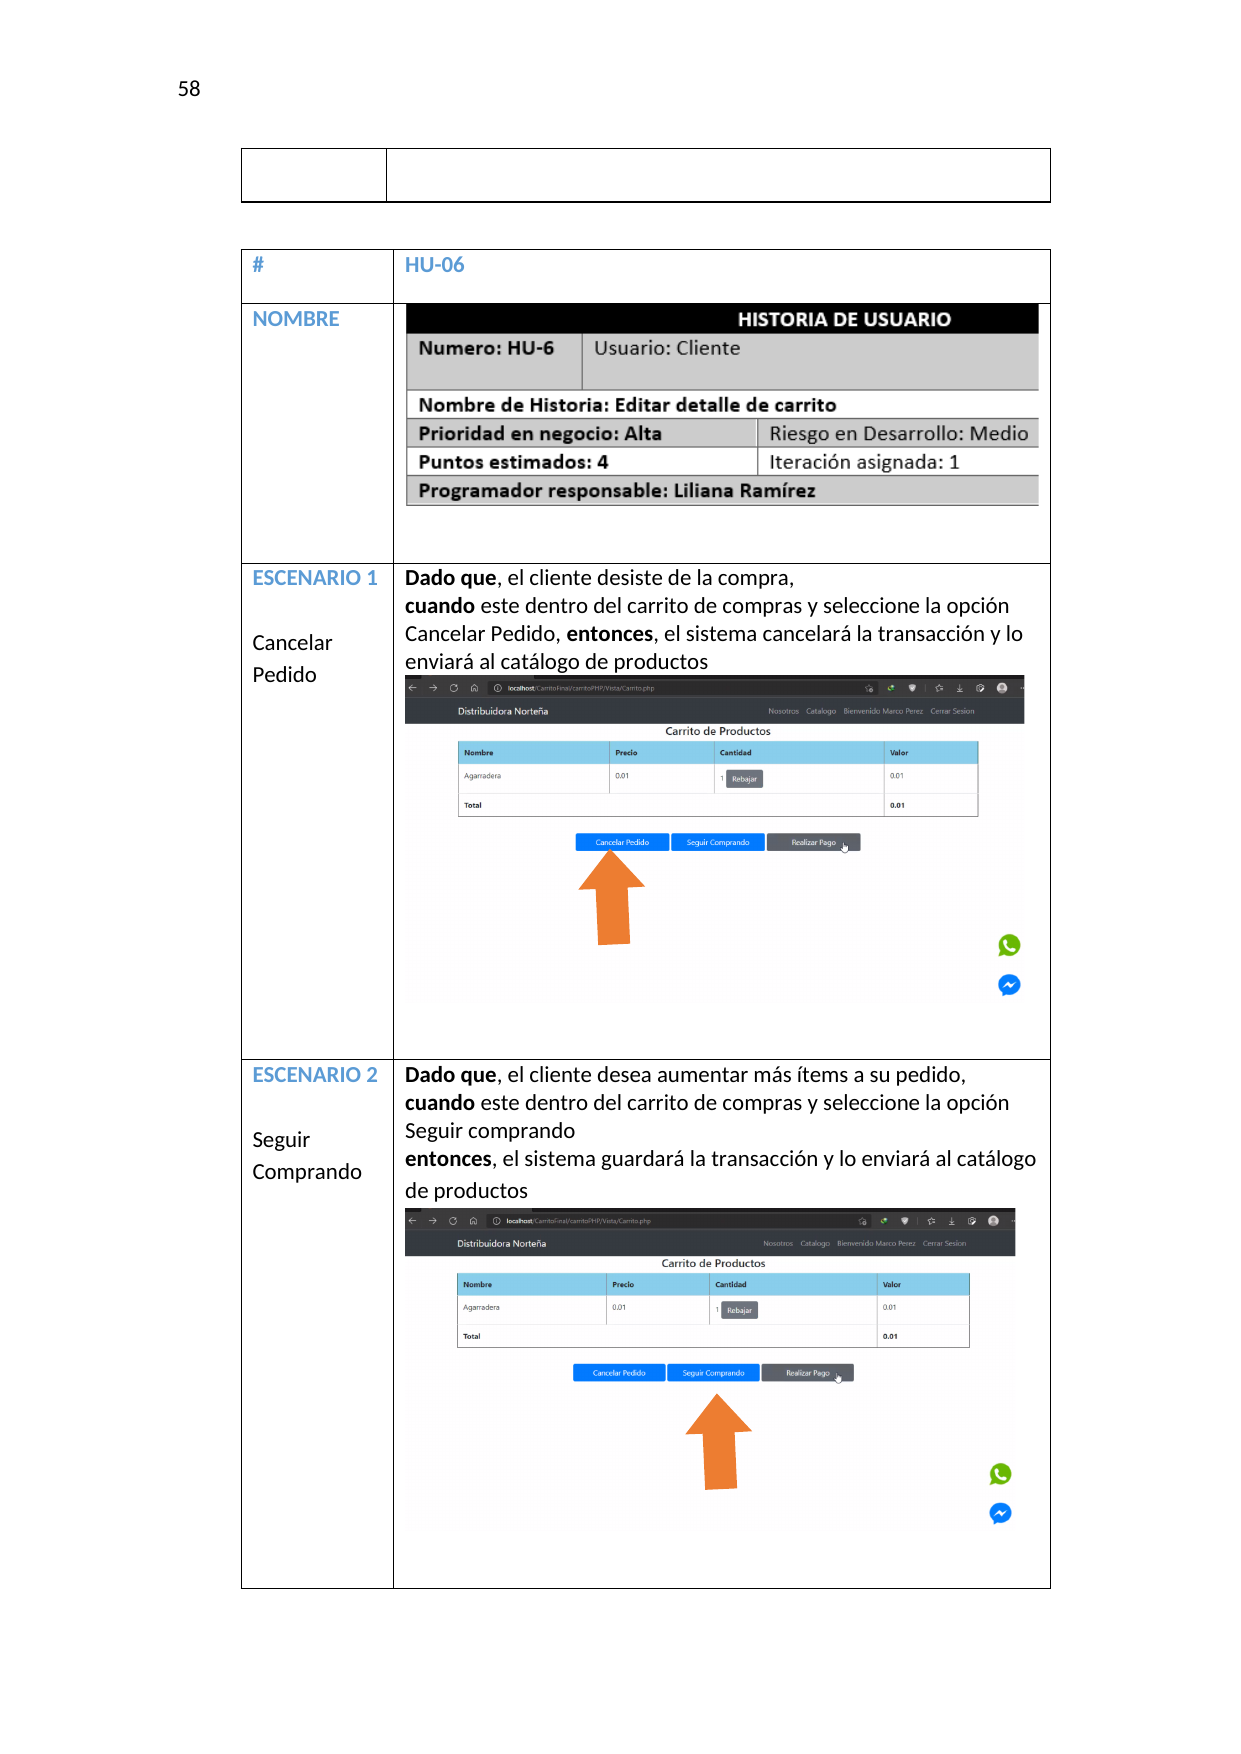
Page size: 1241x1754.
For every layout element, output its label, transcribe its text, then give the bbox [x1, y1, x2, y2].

table_header HU-06 [394, 250, 1050, 303]
table_cell [394, 304, 1050, 562]
table_cell Dado que, el cliente desea aumentar más ítems a su pedido, cuando este dentro del carrito de compras y seleccione la opción Seguir comprando entonces, el sistema guardará la transacción y lo enviará al catálogo de productos [394, 1060, 1050, 1588]
picture [405, 1208, 1016, 1531]
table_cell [387, 149, 1050, 201]
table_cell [242, 149, 386, 201]
table_cell ESCENARIO 2 Seguir Comprando [242, 1060, 393, 1588]
picture [405, 675, 1025, 1003]
table_cell ESCENARIO 1 Cancelar Pedido [242, 564, 393, 1059]
picture [405, 304, 1039, 506]
table_cell Dado que, el cliente desiste de la compra, cuando este dentro del carrito de compras y seleccione la opción Cancelar Pedido, entonces, el sistema cancelará la transacción y lo enviará al catálogo de productos [394, 564, 1050, 1059]
table_header # [242, 250, 393, 303]
table_cell NOMBRE [242, 304, 393, 562]
